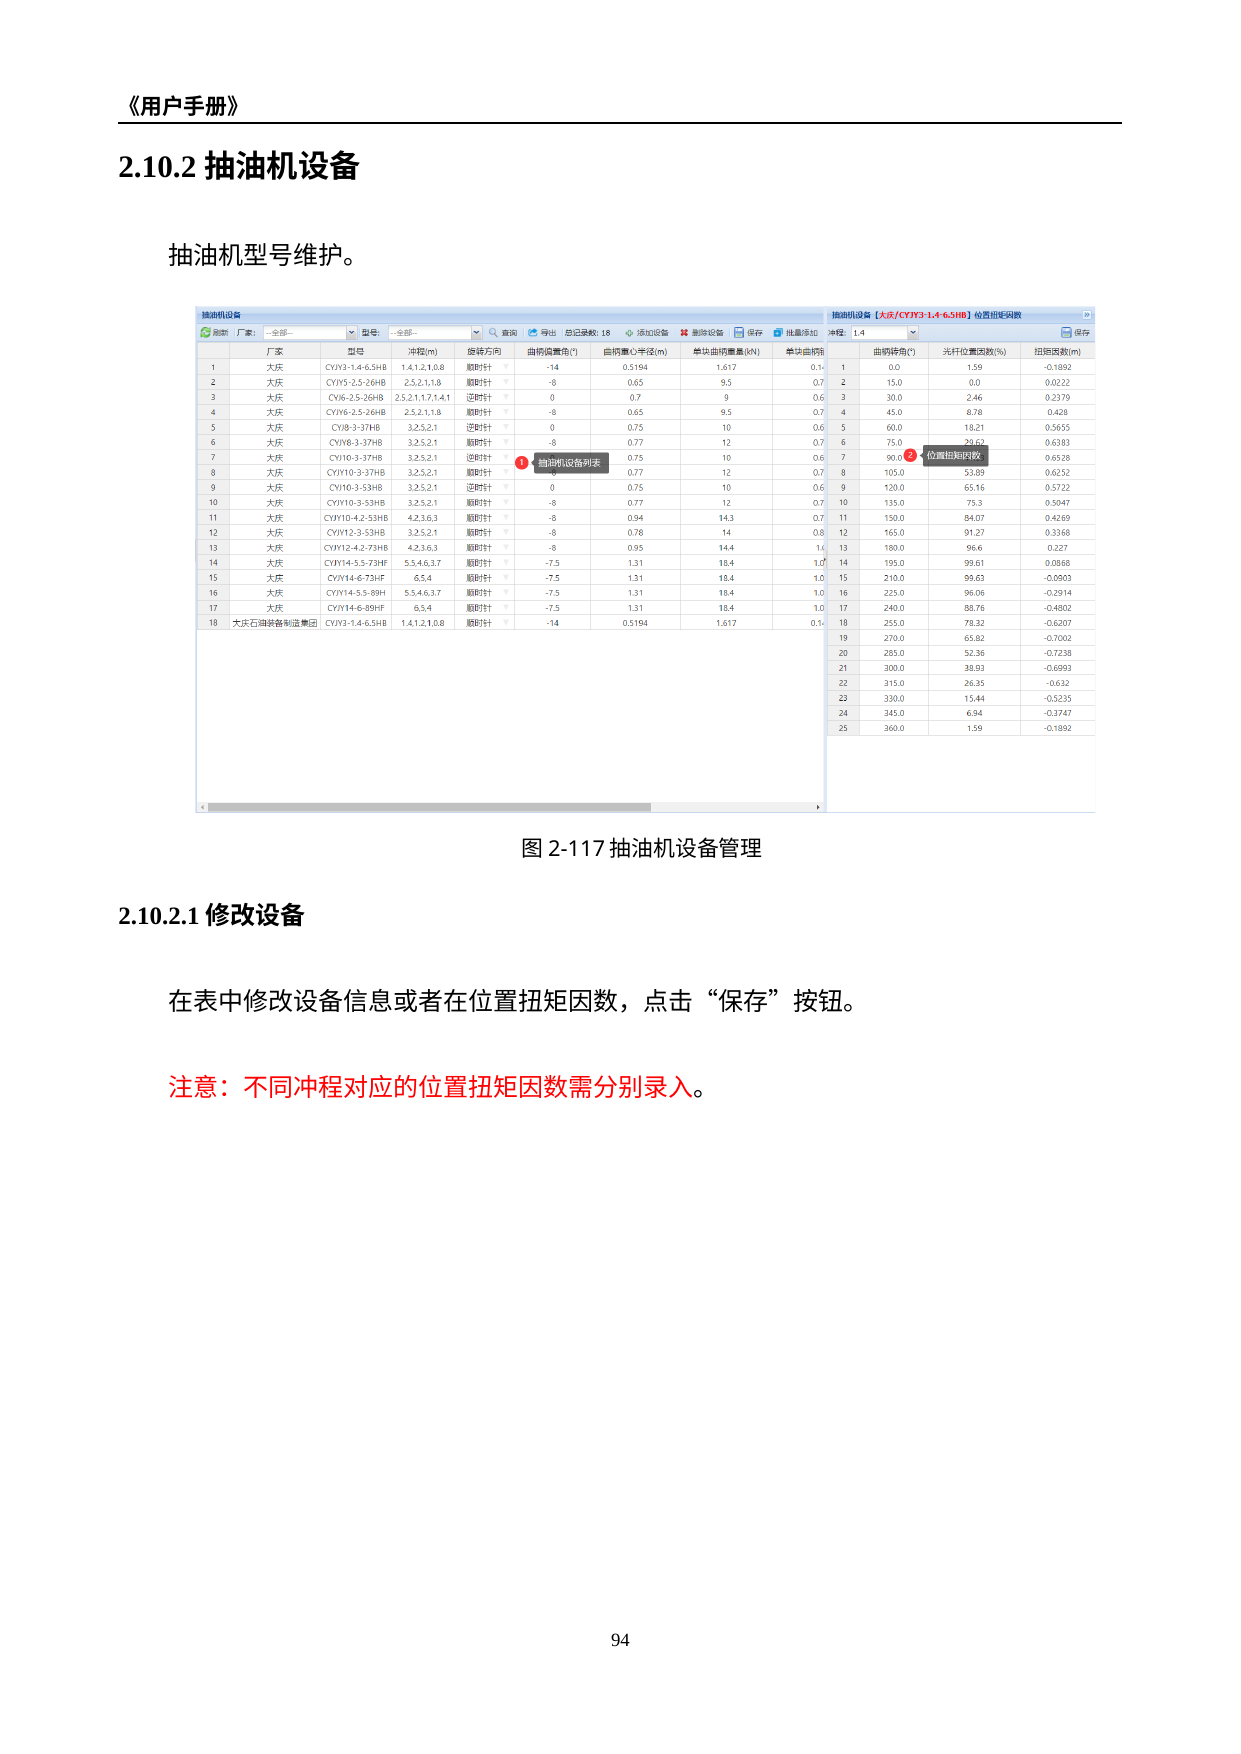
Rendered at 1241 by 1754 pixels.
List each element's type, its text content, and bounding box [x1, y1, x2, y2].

subtitle 2.10.2 抽油机设备 [118, 129, 1122, 197]
picture [195, 306, 1096, 813]
text 抽油机型号维护。 [118, 220, 1122, 288]
text 在表中修改设备信息或者在位置扭矩因数，点击“保存”按钮。 [118, 966, 1122, 1033]
text 图2-117抽油机设备管理 [118, 830, 1122, 864]
text 注意：不同冲程对应的位置扭矩因数需分别录入。 [118, 1052, 1122, 1119]
subtitle 2.10.2.1 修改设备 [118, 879, 1122, 947]
